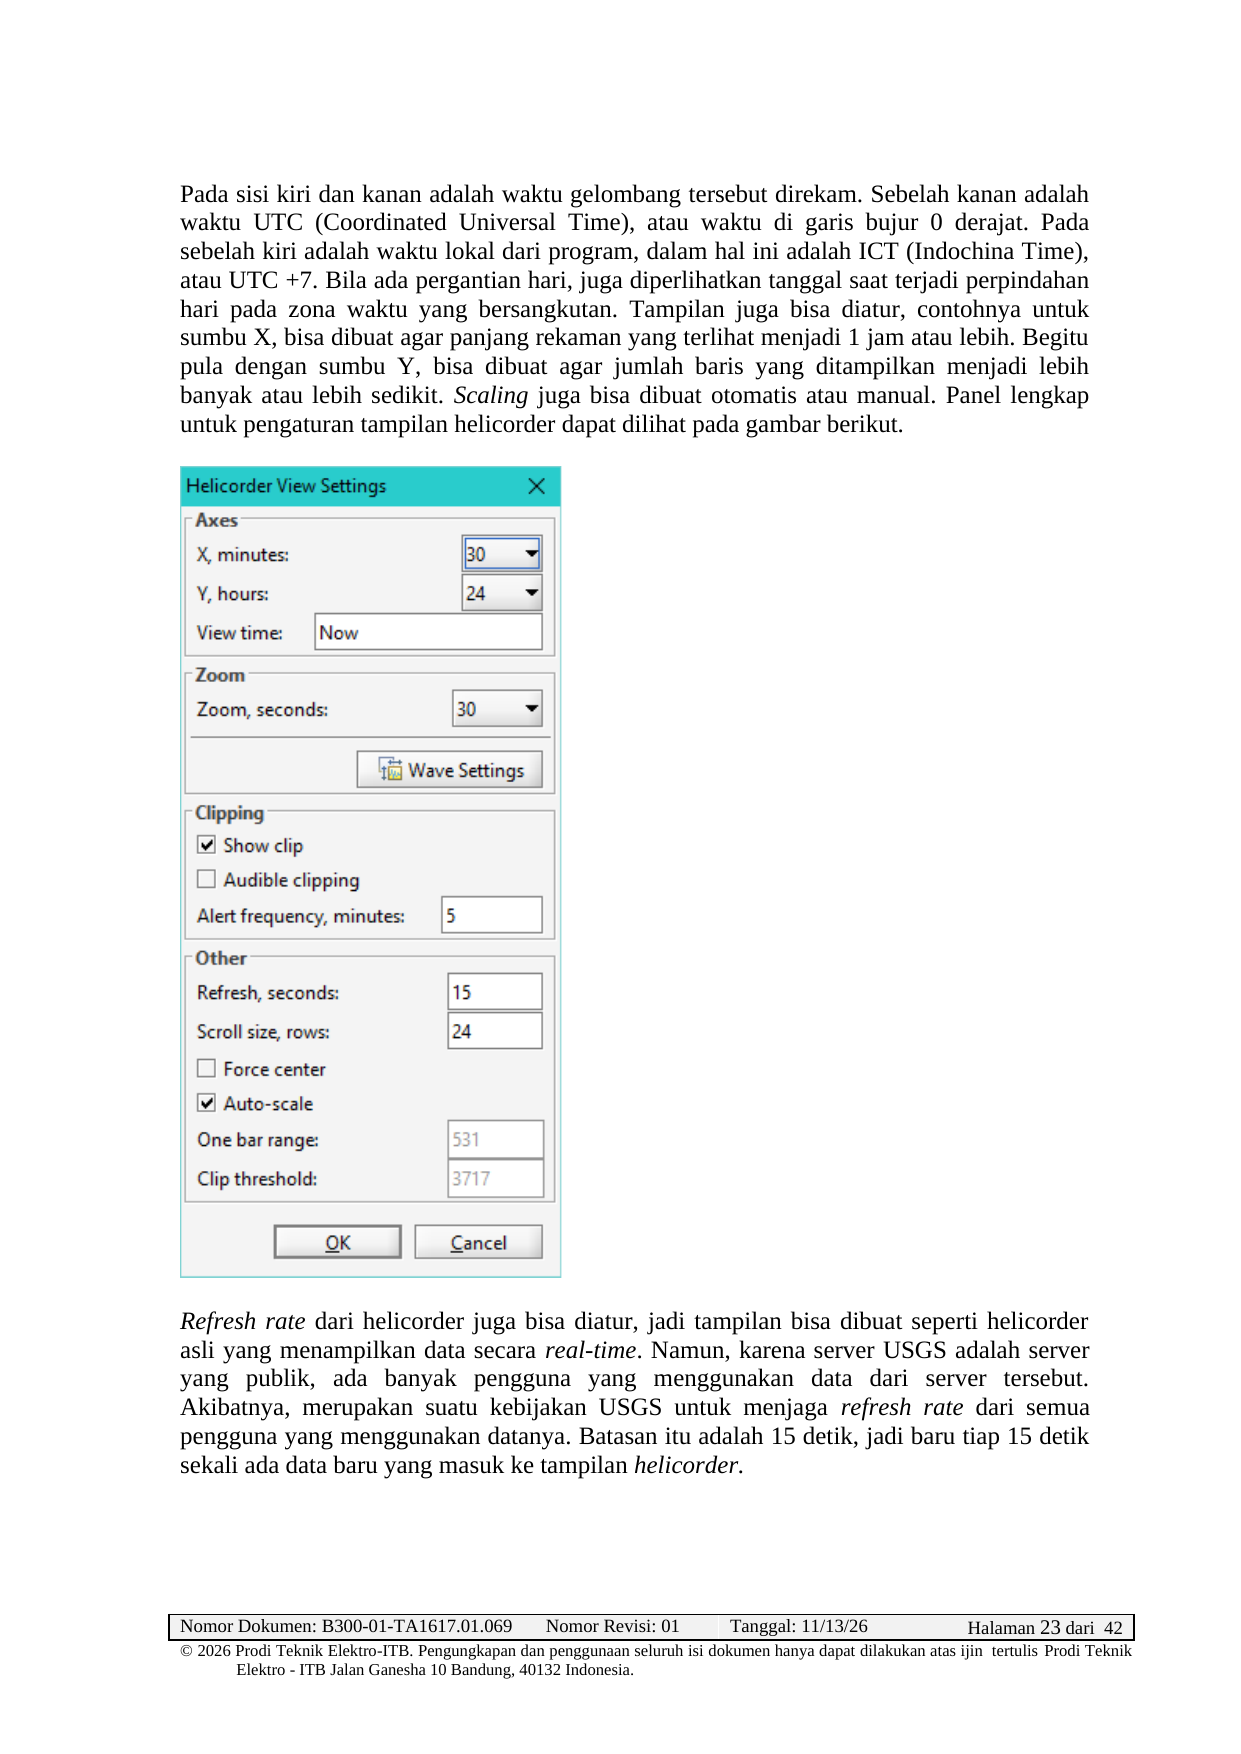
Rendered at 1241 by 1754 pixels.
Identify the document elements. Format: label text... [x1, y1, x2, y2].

text Refresh rate dari helicorder juga bisa diatur, jadi tampilan bisa dibuat seperti helicorder asli yang menampilkan data secara real-time. Namun, karena server USGS adalah server yang publik, ada banyak pengguna yang menggunakan data dari server tersebut. Akibatnya, merupakan suatu kebijakan USGS untuk menjaga refresh rate dari semua pengguna yang menggunakan datanya. Batasan itu adalah 15 detik, jadi baru tiap 15 detik sekali ada data baru yang masuk ke tampilan helicorder. [180, 1306, 1090, 1478]
picture [180, 466, 562, 1278]
text Pada sisi kiri dan kanan adalah waktu gelombang tersebut direkam. Sebelah kanan adalah waktu UTC (Coordinated Universal Time), atau waktu di garis bujur 0 derajat. Pada sebelah kiri adalah waktu lokal dari program, dalam hal ini adalah ICT (Indochina Time), atau UTC +7. Bila ada pergantian hari, juga diperlihatkan tanggal saat terjadi perpindahan hari pada zona waktu yang bersangkutan. Tampilan juga bisa diatur, contohnya untuk sumbu X, bisa dibuat agar panjang rekaman yang terlihat menjadi 1 jam atau lebih. Begitu pula dengan sumbu Y, bisa dibuat agar jumlah baris yang ditampilkan menjadi lebih banyak atau lebih sedikit. Scaling juga bisa dibuat otomatis atau manual. Panel lengkap untuk pengaturan tampilan helicorder dapat dilihat pada gambar berikut. [180, 179, 1090, 437]
